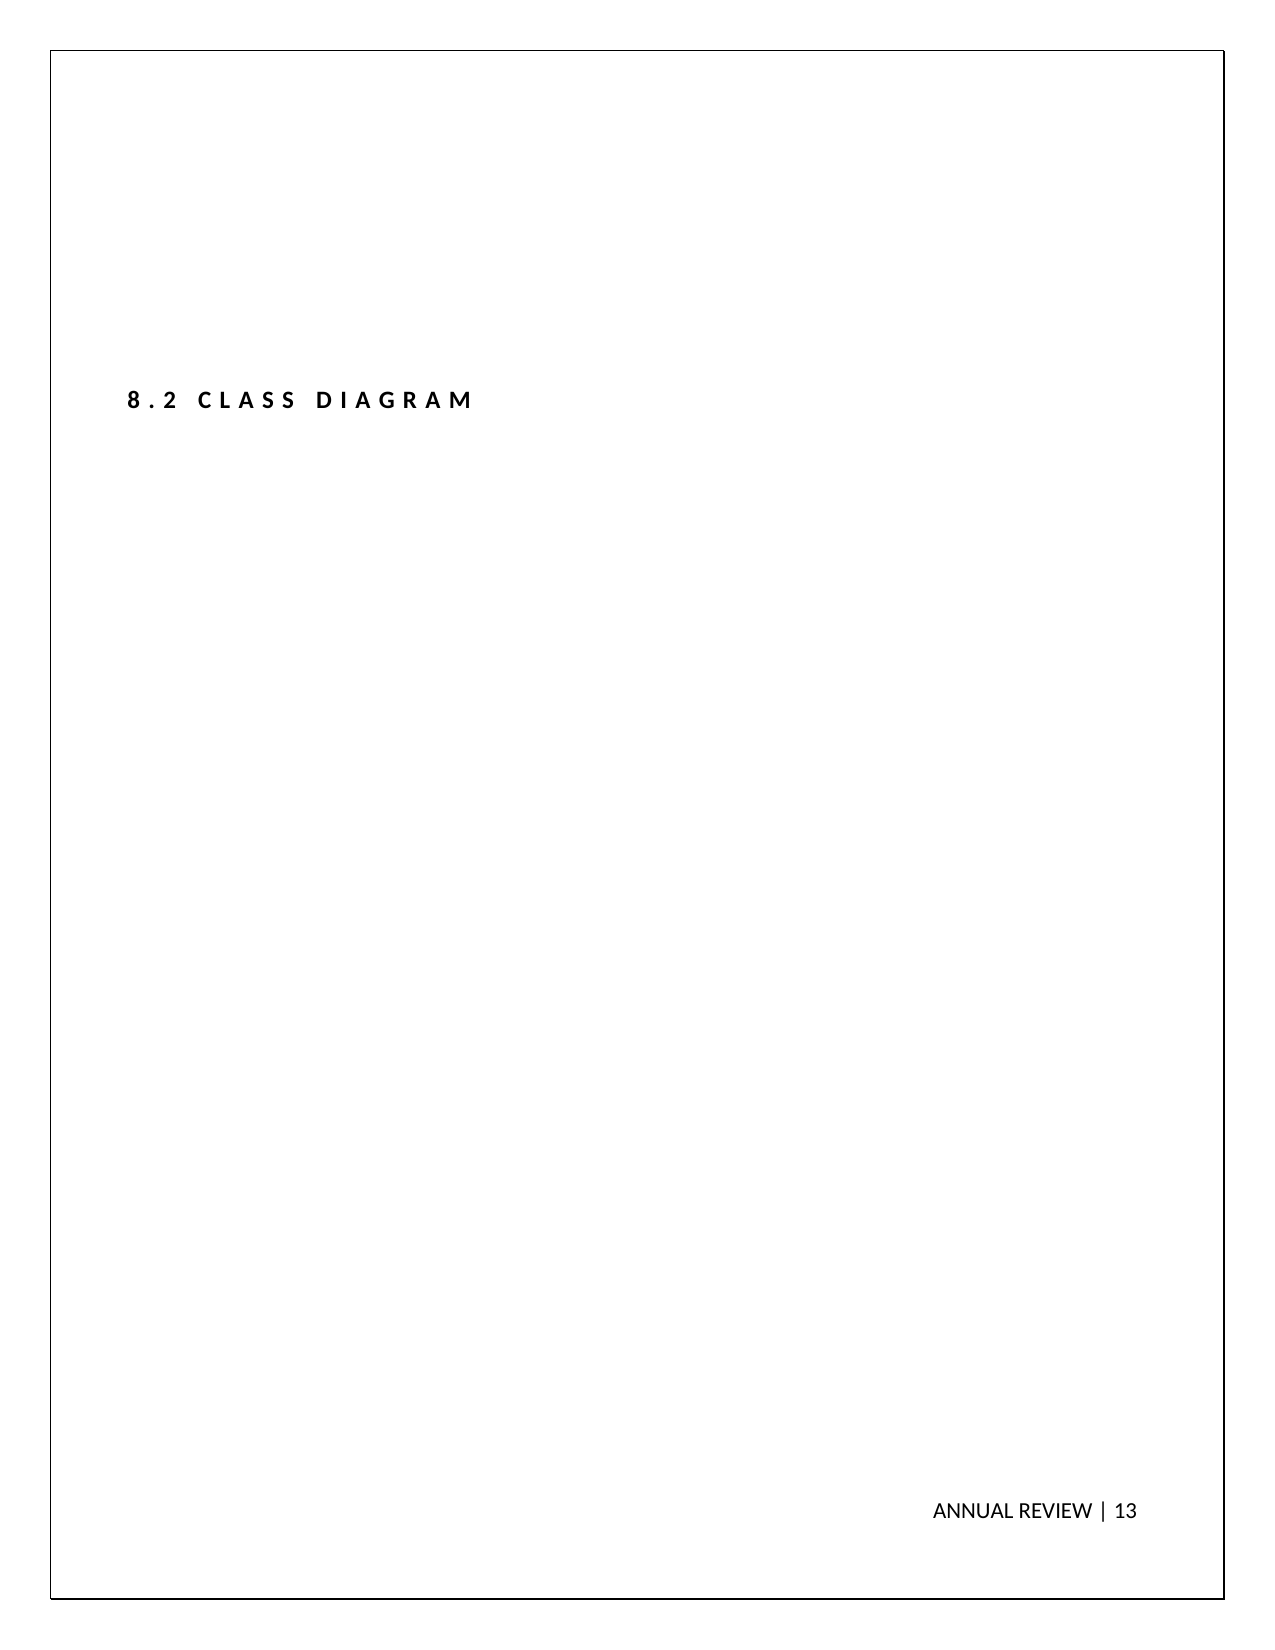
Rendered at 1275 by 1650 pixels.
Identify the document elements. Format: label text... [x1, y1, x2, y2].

subtitle 8.2 class Diagram [127, 385, 1137, 415]
